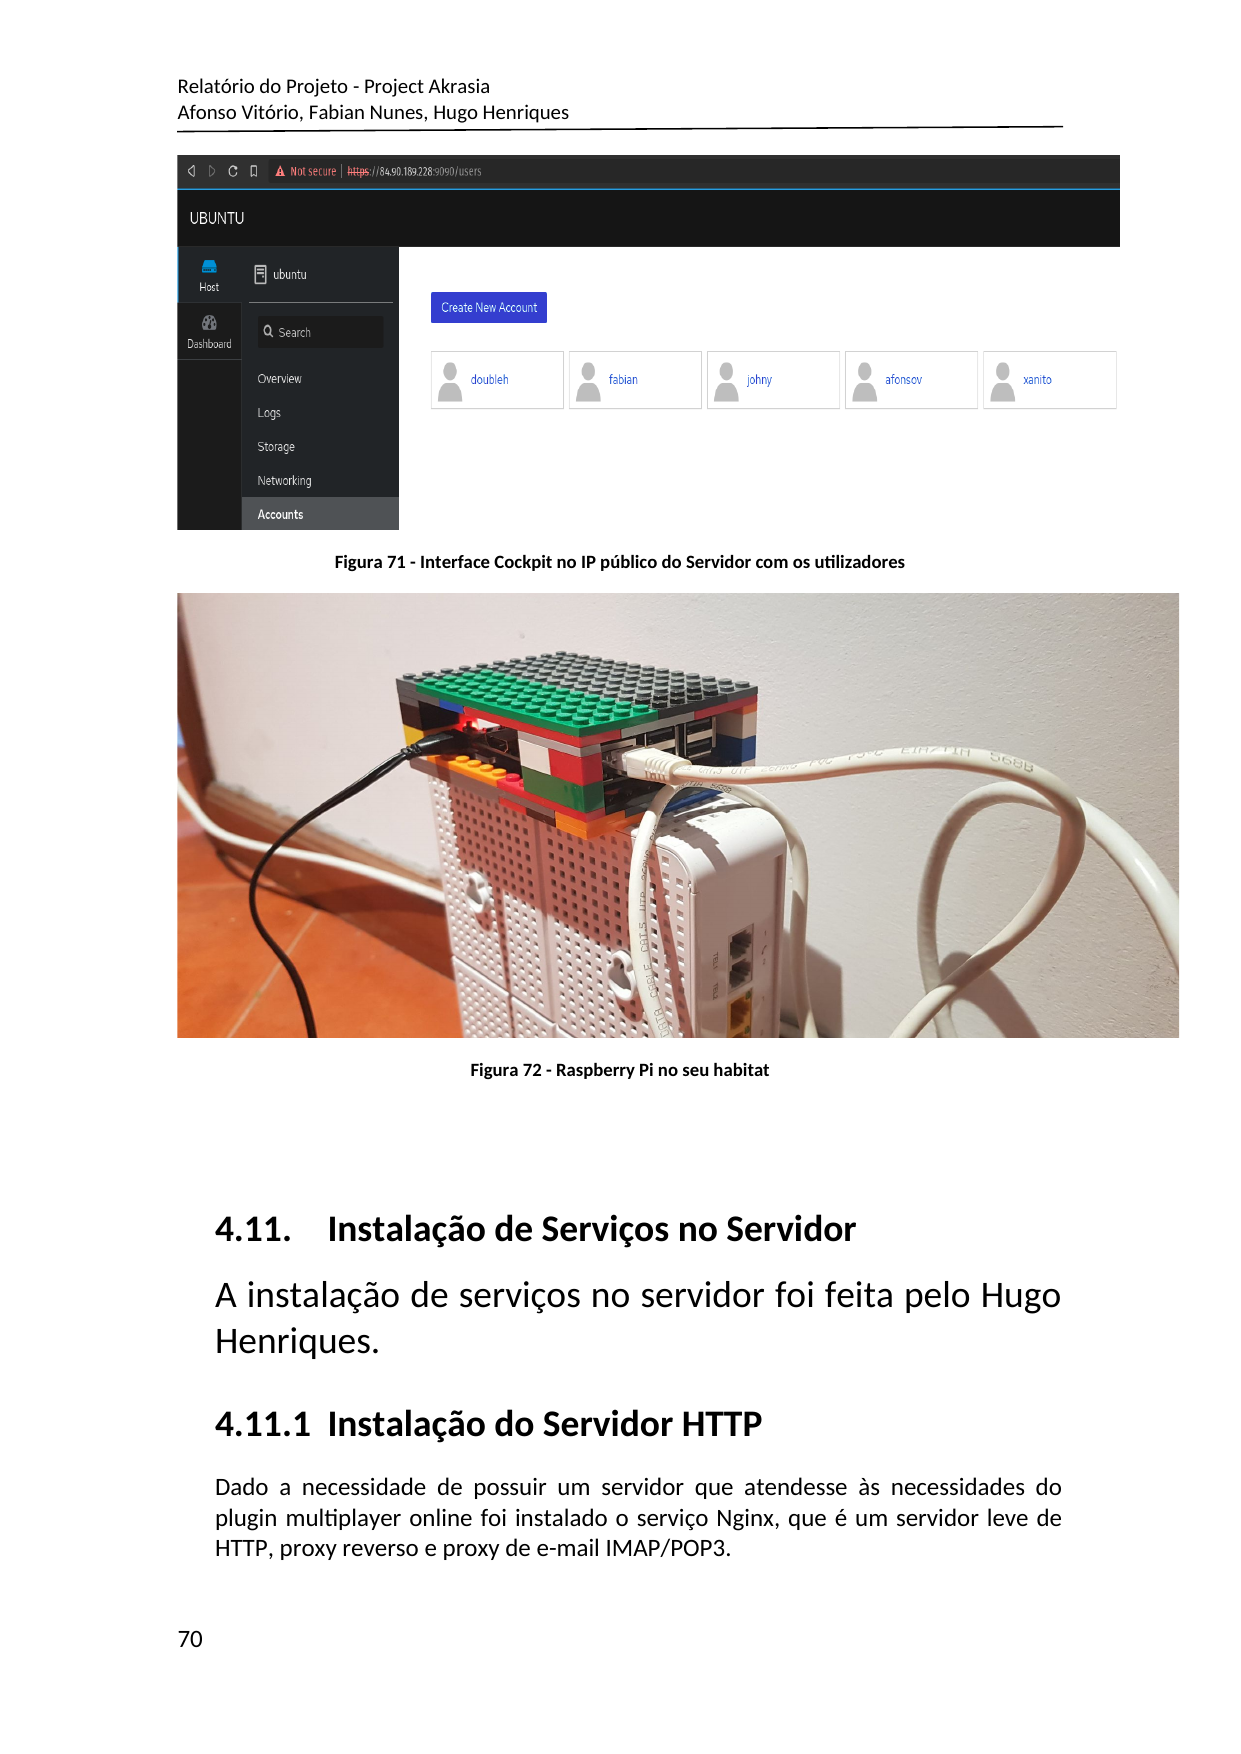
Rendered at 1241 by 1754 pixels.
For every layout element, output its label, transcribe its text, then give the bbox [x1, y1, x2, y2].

list Instalação de Serviços no Servidor [215, 1204, 1063, 1250]
picture [177, 593, 1180, 1038]
subtitle Instalação do Servidor HTTP [215, 1400, 1063, 1446]
picture [177, 155, 1120, 530]
text A instalação de serviços no servidor foi feita pelo Hugo Henriques. [215, 1271, 1063, 1363]
text Dado a necessidade de possuir um servidor que atendesse às necessidades do plugin multiplayer online foi instalado o serviço Nginx, que é um servidor leve de HTTP, proxy reverso e proxy de e-mail IMAP/POP3. [215, 1471, 1063, 1563]
